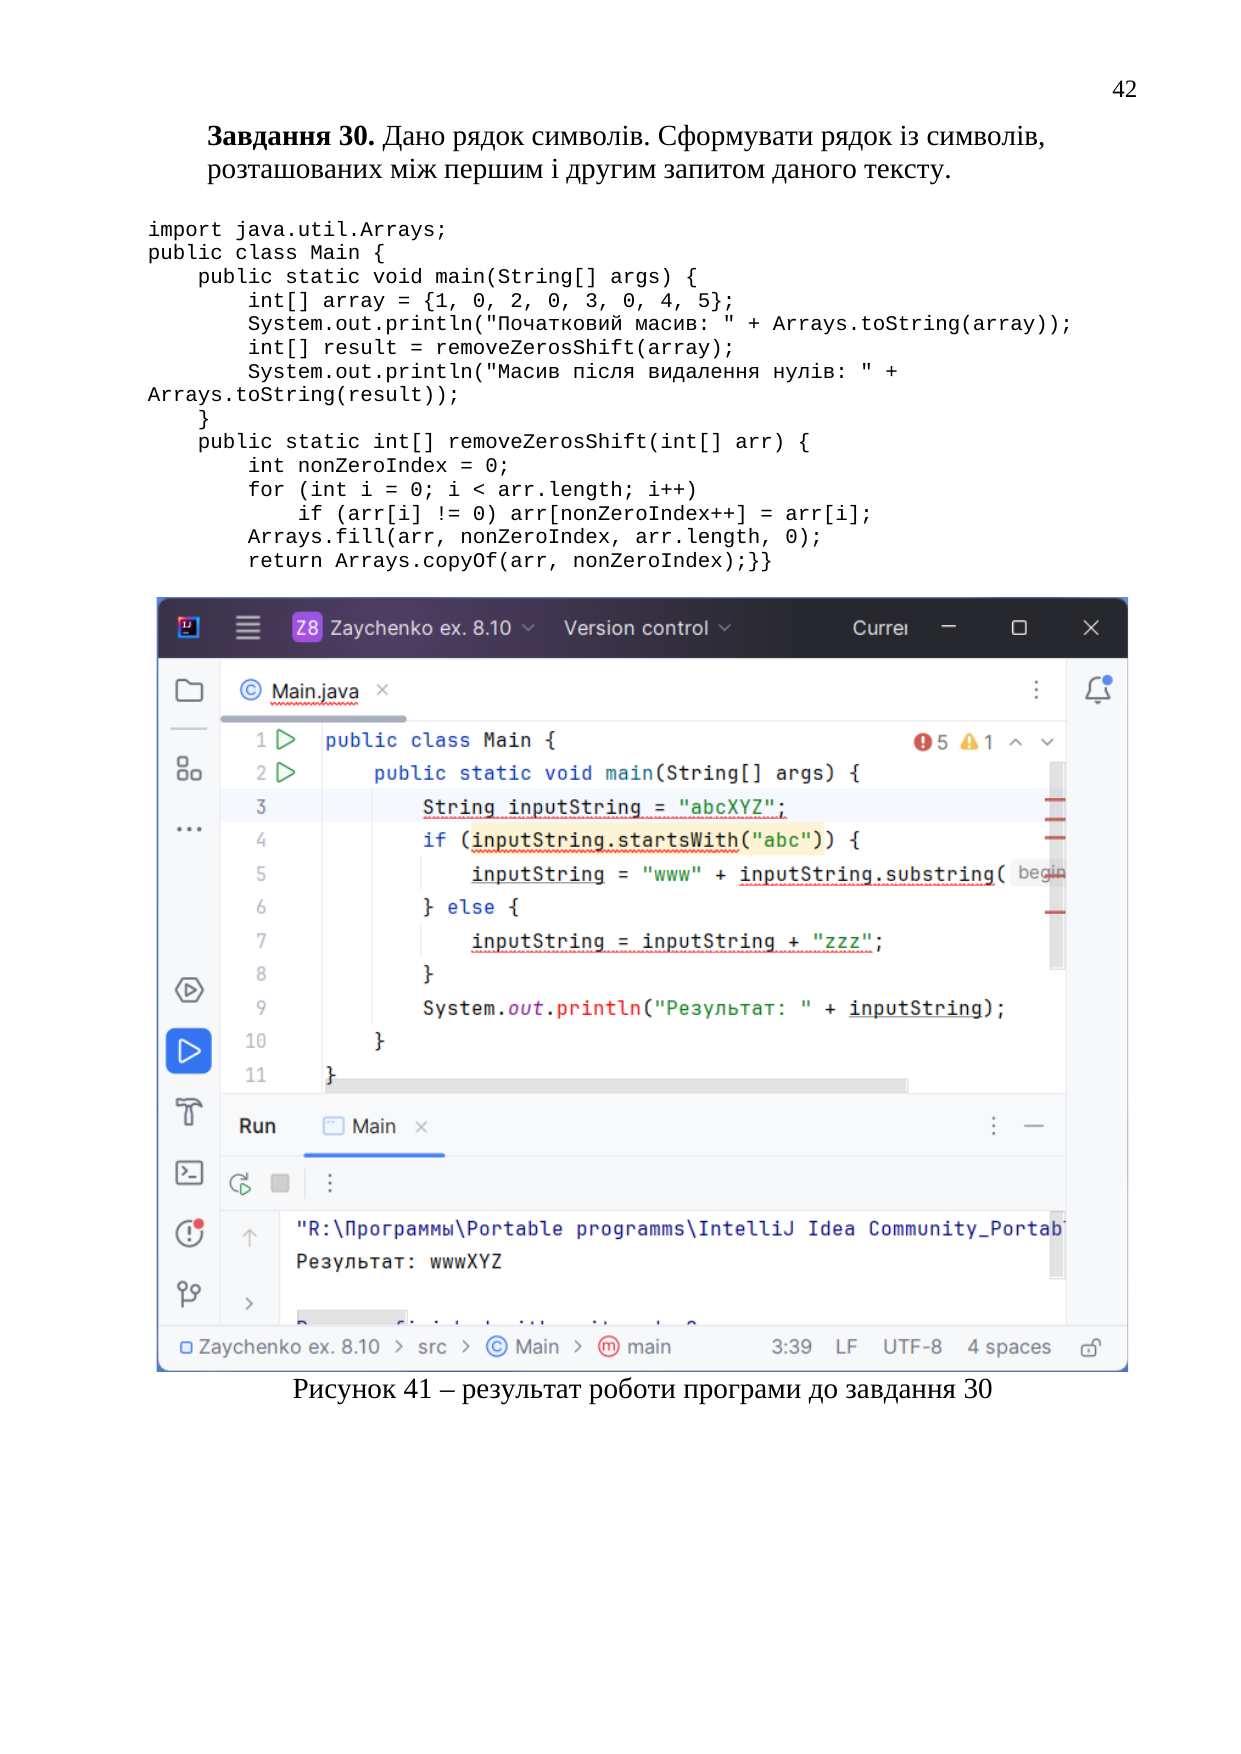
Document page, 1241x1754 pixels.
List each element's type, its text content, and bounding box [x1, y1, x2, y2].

text Рисунок 41 – результат роботи програми до завдання 30 [148, 1371, 1137, 1405]
text розташованих між першим і другим запитом даного тексту. [148, 152, 1137, 185]
picture [156, 597, 1129, 1372]
text Завдання 30. Дано рядок символів. Сформувати рядок із символів, [148, 118, 1137, 152]
text import java.util.Arrays; public class Main { public static void main(String[] args) { int[] array = {1, 0, 2, 0, 3, 0, 4, 5}; System.out.println("Початковий масив: " + Arrays.toString(array)); int[] result = removeZerosShift(array); System.out.println("Масив після видалення нулів: " + Arrays.toString(result)); } public static int[] removeZerosShift(int[] arr) { int nonZeroIndex = 0; for (int i = 0; i < arr.length; i++) if (arr[i] != 0) arr[nonZeroIndex++] = arr[i]; Arrays.fill(arr, nonZeroIndex, arr.length, 0); return Arrays.copyOf(arr, nonZeroIndex);}} [148, 219, 1137, 573]
